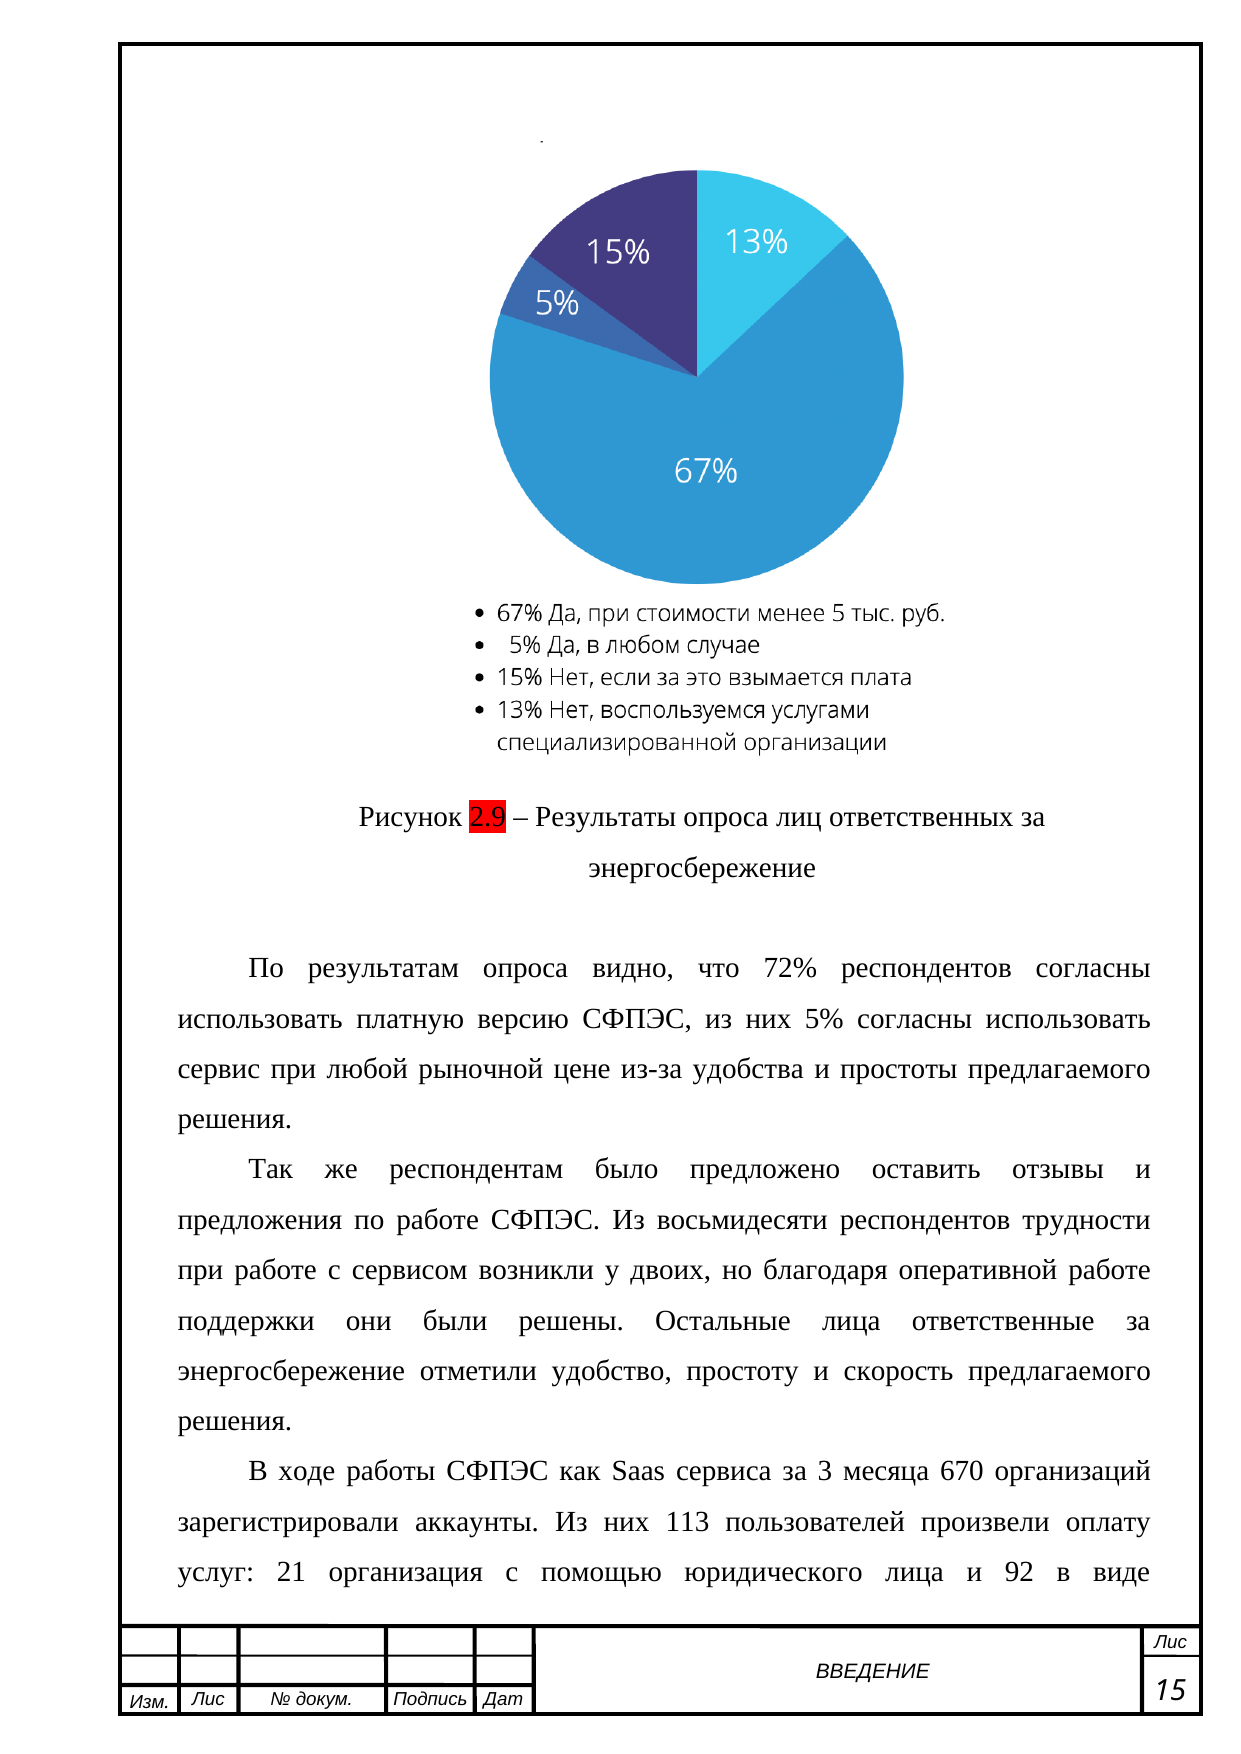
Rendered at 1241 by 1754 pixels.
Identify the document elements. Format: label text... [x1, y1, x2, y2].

text Рисунок 2.9 – Результаты опроса лиц ответственных за энергосбережение [252, 799, 1152, 883]
text По результатам опроса видно, что 72% респондентов согласны использовать платную версию СФПЭС, из них 5% согласны использовать сервис при любой рыночной цене из-за удобства и простоты предлагаемого решения. [177, 950, 1152, 1135]
picture [437, 141, 967, 783]
text Так же респондентам было предложено оставить отзывы и предложения по работе СФПЭС. Из восьмидесяти респондентов трудности при работе с сервисом возникли у двоих, но благодаря оперативной работе поддержки они были решены. Остальные лица ответственные за энергосбережение отметили удобство, простоту и скорость предлагаемого решения. [177, 1152, 1152, 1437]
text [177, 1453, 1152, 1588]
